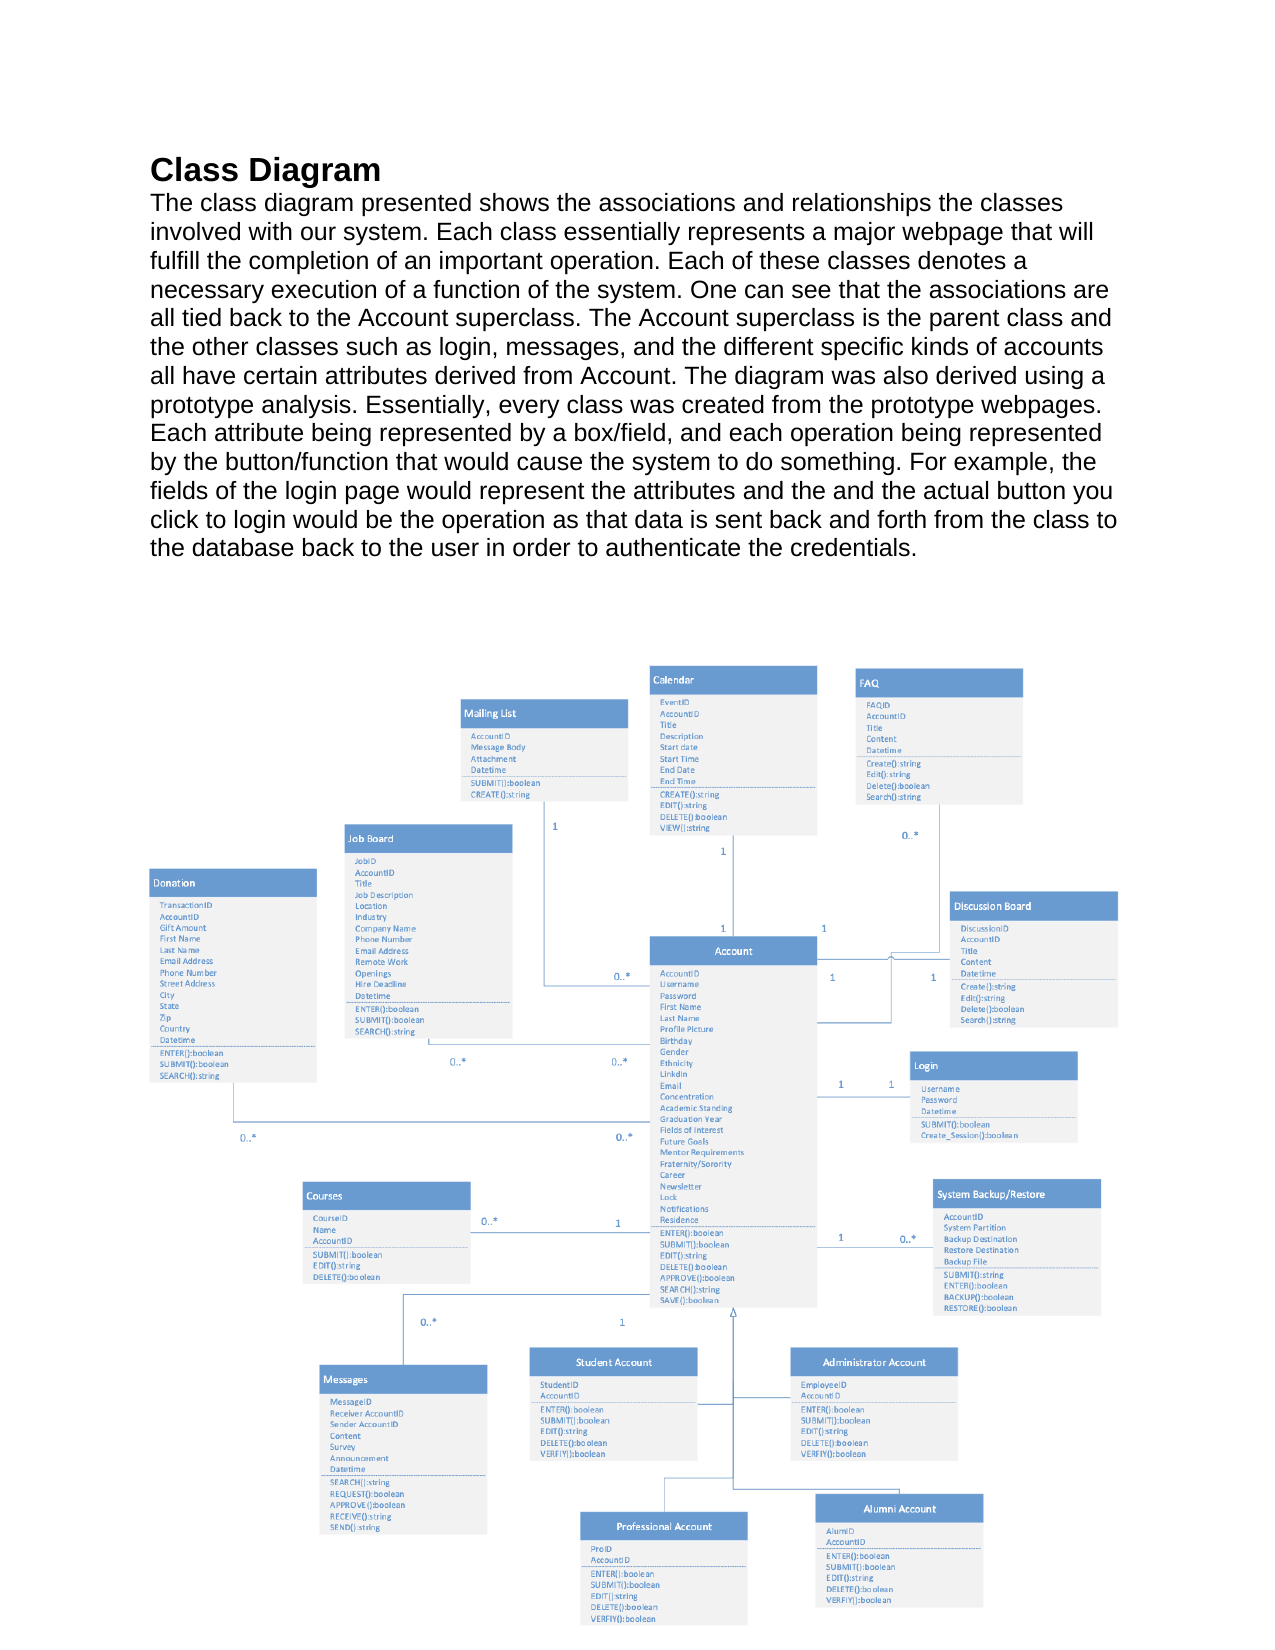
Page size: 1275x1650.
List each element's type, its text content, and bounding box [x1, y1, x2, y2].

text Class Diagram [150, 150, 1125, 188]
picture [134, 646, 1142, 1649]
text The class diagram presented shows the associations and relationships the classes involved with our system. Each class essentially represents a major webpage that will fulfill the completion of an important operation. Each of these classes denotes a necessary execution of a function of the system. One can see that the associations are all tied back to the Account superclass. The Account superclass is the parent class and the other classes such as login, messages, and the different specific kinds of accounts all have certain attributes derived from Account. The diagram was also derived using a prototype analysis. Essentially, every class was created from the prototype webpages. Each attribute being represented by a box/field, and each operation being represented by the button/function that would cause the system to do something. For example, the fields of the login page would represent the attributes and the and the actual button you click to login would be the operation as that data is sent back and forth from the class to the database back to the user in order to authenticate the credentials. [150, 188, 1125, 562]
